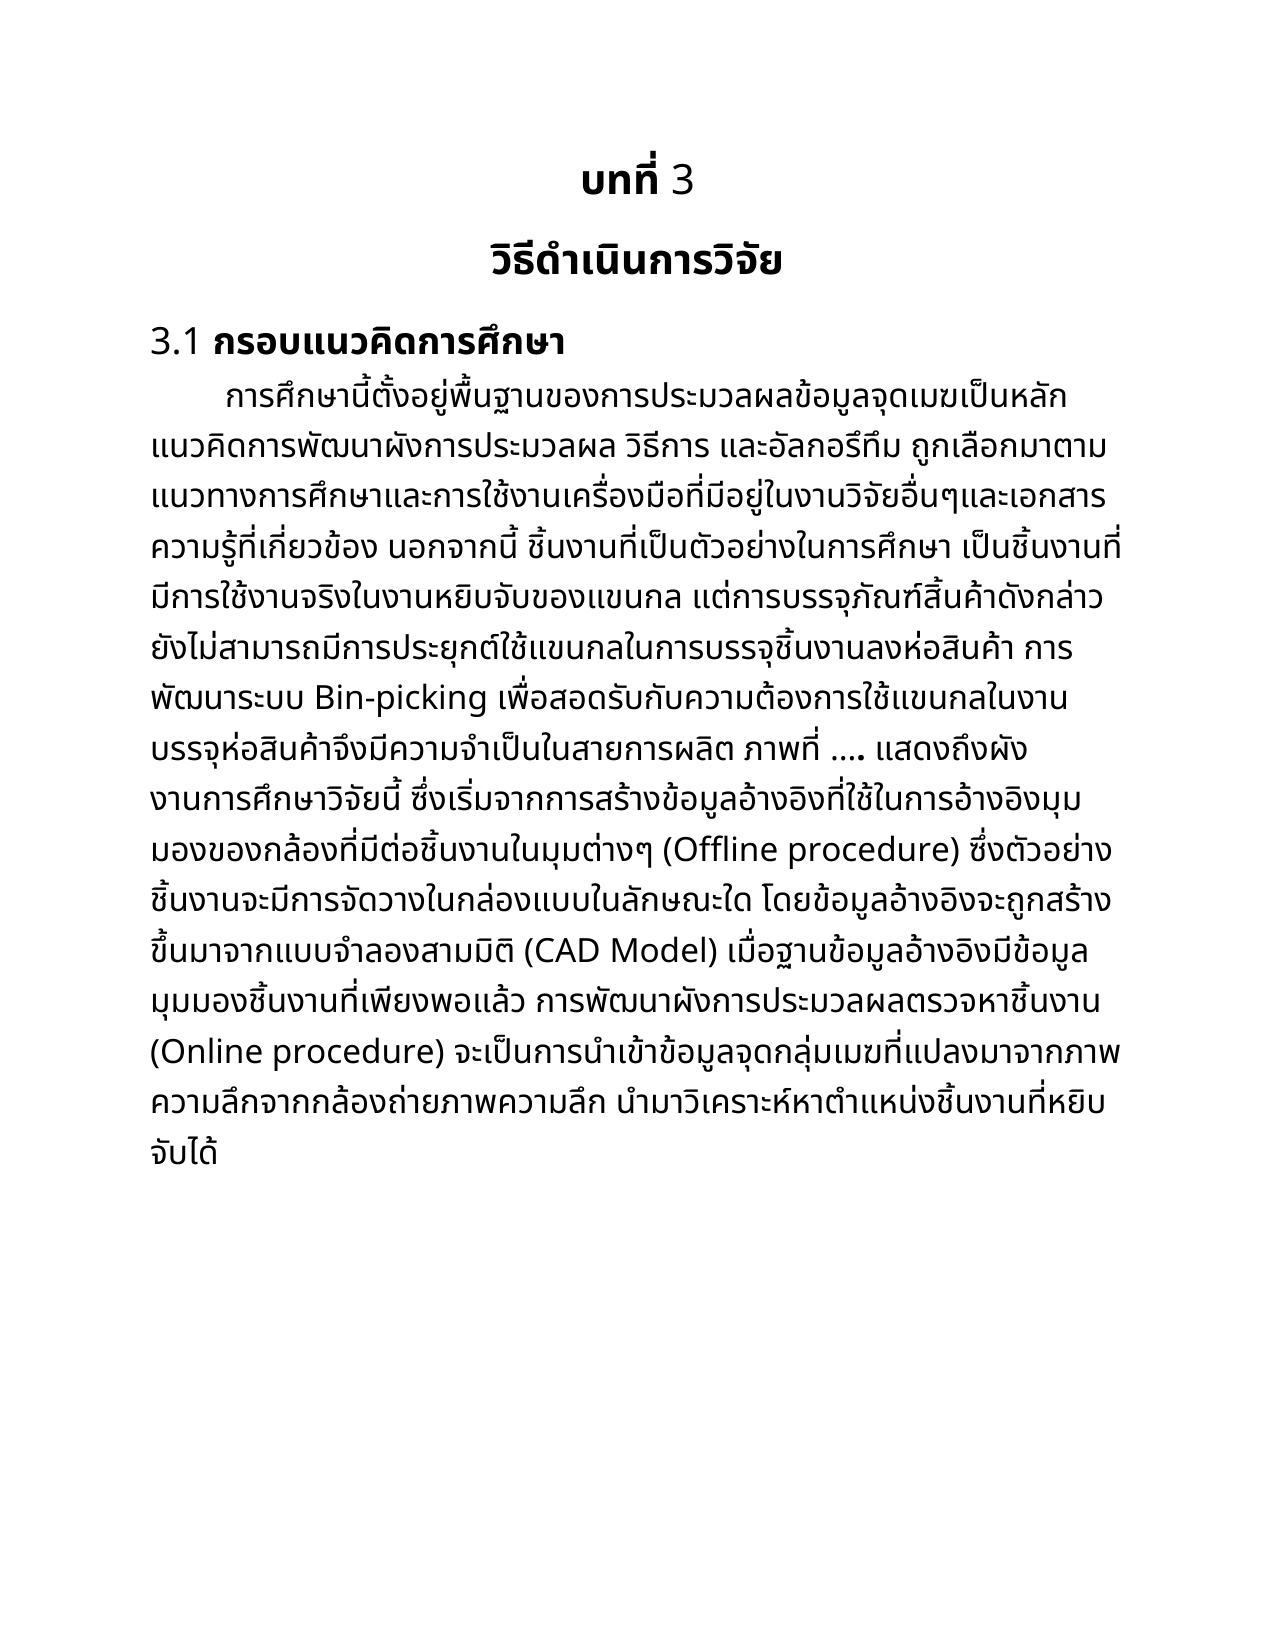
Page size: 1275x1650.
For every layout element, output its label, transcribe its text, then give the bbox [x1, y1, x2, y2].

text วิธีดำเนินการวิจัย [150, 230, 1125, 293]
subtitle 3.1 กรอบแนวคิดการศึกษา [150, 314, 1125, 372]
text การศึกษานี้ตั้งอยู่พื้นฐานของการประมวลผลข้อมูลจุดเมฆเป็นหลัก แนวคิดการพัฒนาผังการประมวลผล วิธีการ และอัลกอรึทึม ถูกเลือกมาตามแนวทางการศึกษาและการใช้งานเครื่องมือที่มีอยู่ในงานวิจัยอื่นๆและเอกสารความรู้ที่เกี่ยวข้อง นอกจากนี้ ชิ้นงานที่เป็นตัวอย่างในการศึกษา เป็นชิ้นงานที่มีการใช้งานจริงในงานหยิบจับของแขนกล แต่การบรรจุภัณฑ์สิ้นค้าดังกล่าวยังไม่สามารถมีการประยุกต์ใช้แขนกลในการบรรจุชิ้นงานลงห่อสินค้า การพัฒนาระบบ Bin-picking เพื่อสอดรับกับความต้องการใช้แขนกลในงานบรรจุห่อสินค้าจึงมีความจำเป็นในสายการผลิต ภาพที่ …. แสดงถึงผังงานการศึกษาวิจัยนี้ ซึ่งเริ่มจากการสร้างข้อมูลอ้างอิงที่ใช้ในการอ้างอิงมุมมองของกล้องที่มีต่อชิ้นงานในมุมต่างๆ (Offline procedure) ซึ่งตัวอย่างชิ้นงานจะมีการจัดวางในกล่องแบบในลักษณะใด โดยข้อมูลอ้างอิงจะถูกสร้างขึ้นมาจากแบบจำลองสามมิติ (CAD Model) เมื่อฐานข้อมูลอ้างอิงมีข้อมูลมุมมองชิ้นงานที่เพียงพอแล้ว การพัฒนาผังการประมวลผลตรวจหาชิ้นงาน (Online procedure) จะเป็นการนำเข้าข้อมูลจุดกลุ่มเมฆที่แปลงมาจากภาพความลึกจากกล้องถ่ายภาพความลึก นำมาวิเคราะห์หาตำแหน่งชิ้นงานที่หยิบจับได้ [150, 372, 1125, 1179]
subtitle บทที่ 3 [150, 150, 1125, 213]
